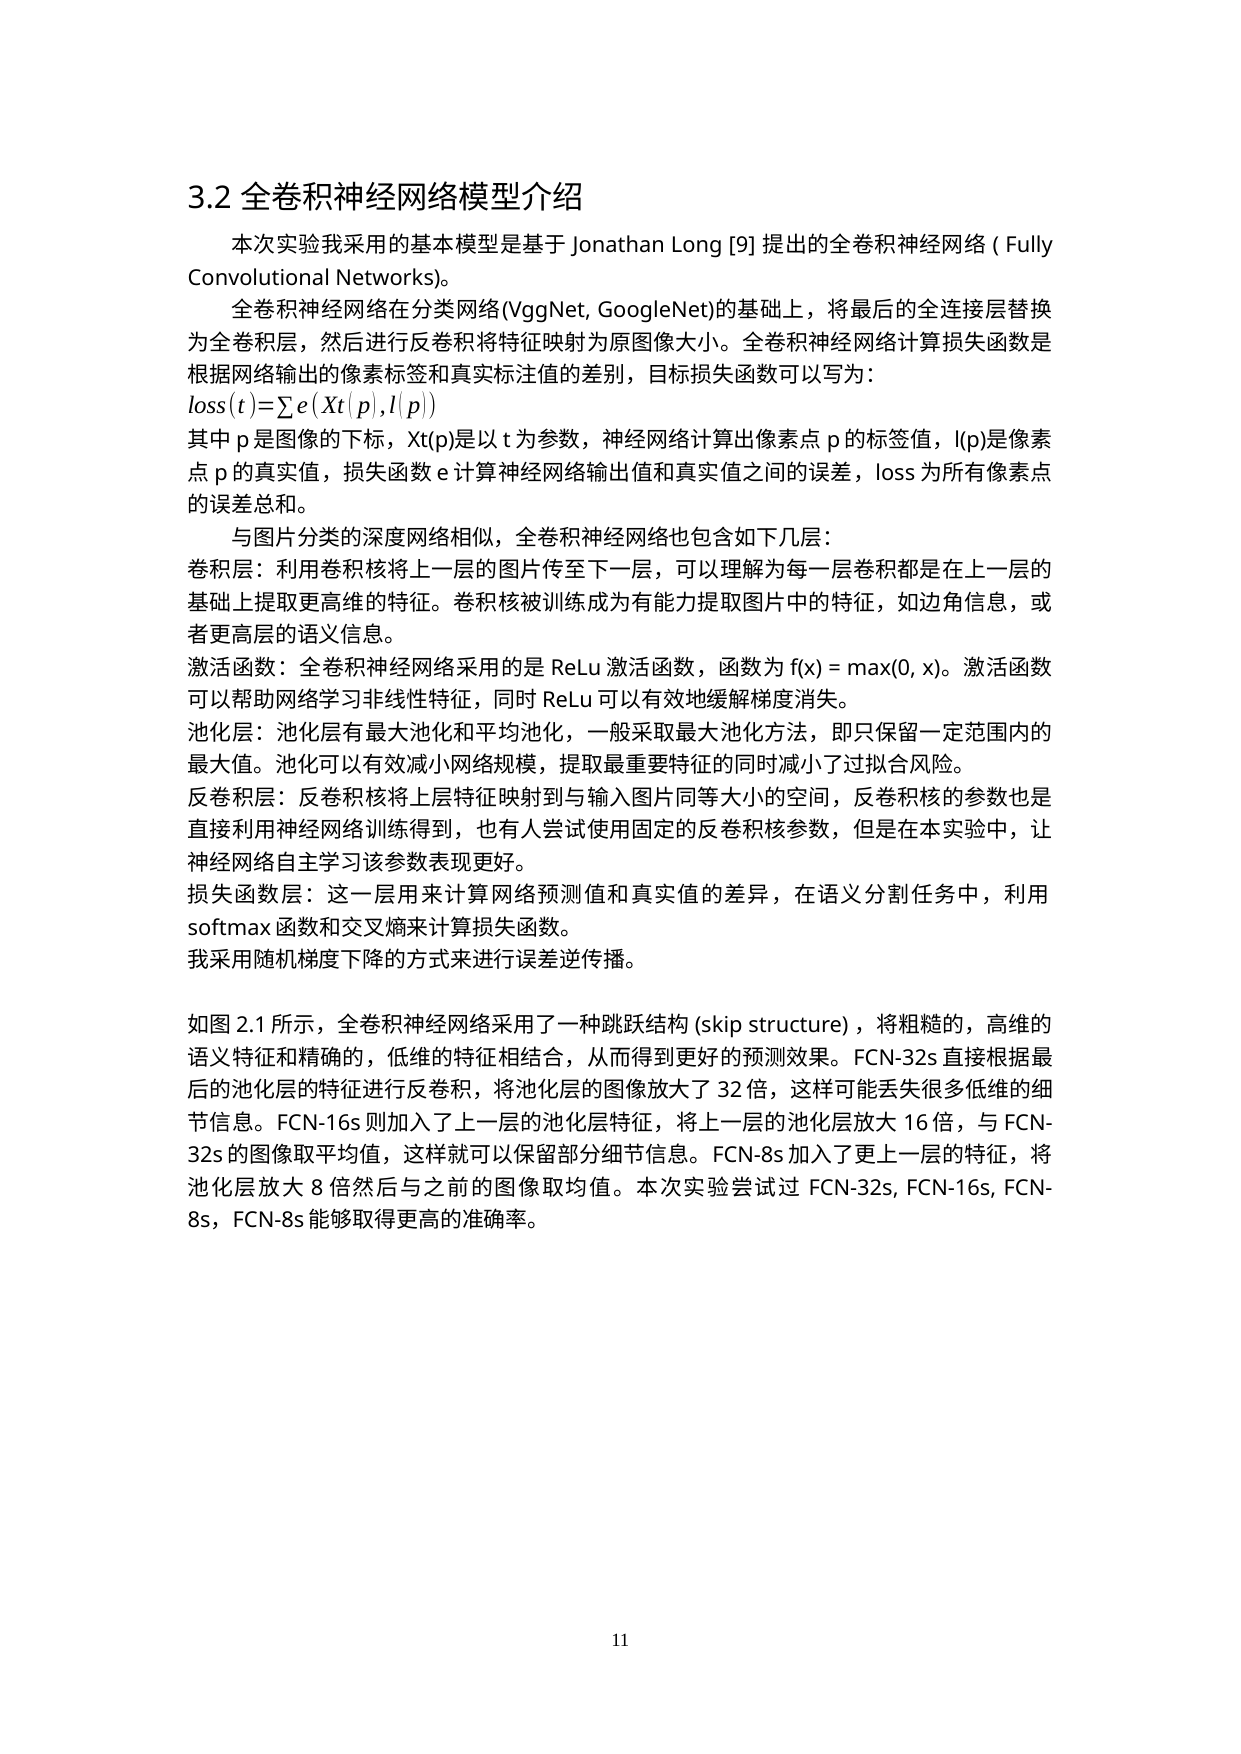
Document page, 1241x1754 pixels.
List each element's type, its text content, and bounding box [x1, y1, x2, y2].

text 3.2 全卷积神经网络模型介绍 [187, 162, 1053, 227]
text 池化层：池化层有最大池化和平均池化，一般采取最大池化方法，即只保留一定范围内的最大值。池化可以有效减小网络规模，提取最重要特征的同时减小了过拟合风险。 [187, 714, 1053, 779]
text 反卷积层：反卷积核将上层特征映射到与输入图片同等大小的空间，反卷积核的参数也是直接利用神经网络训练得到，也有人尝试使用固定的反卷积核参数，但是在本实验中，让神经网络自主学习该参数表现更好。 [187, 779, 1053, 877]
text 如图2.1所示，全卷积神经网络采用了一种跳跃结构 (skip structure) ，将粗糙的，高维的语义特征和精确的，低维的特征相结合，从而得到更好的预测效果。FCN-32s直接根据最后的池化层的特征进行反卷积，将池化层的图像放大了32倍，这样可能丢失很多低维的细节信息。FCN-16s则加入了上一层的池化层特征，将上一层的池化层放大16倍，与FCN-32s的图像取平均值，这样就可以保留部分细节信息。FCN-8s加入了更上一层的特征，将池化层放大8倍然后与之前的图像取均值。本次实验尝试过FCN-32s, FCN-16s, FCN-8s，FCN-8s能够取得更高的准确率。 [187, 1007, 1053, 1234]
text 我采用随机梯度下降的方式来进行误差逆传播。 [187, 942, 1053, 974]
text 与图片分类的深度网络相似，全卷积神经网络也包含如下几层： [187, 519, 1053, 552]
text 本次实验我采用的基本模型是基于Jonathan Long [9] 提出的全卷积神经网络 ( Fully Convolutional Networks)。 [187, 227, 1053, 292]
text 激活函数：全卷积神经网络采用的是ReLu激活函数，函数为f(x) = max(0, x)。激活函数可以帮助网络学习非线性特征，同时ReLu可以有效地缓解梯度消失。 [187, 649, 1053, 714]
text 其中p是图像的下标，Xt(p)是以t为参数，神经网络计算出像素点p的标签值，l(p)是像素点p的真实值，损失函数e计算神经网络输出值和真实值之间的误差，loss为所有像素点的误差总和。 [187, 422, 1053, 519]
text 全卷积神经网络在分类网络(VggNet, GoogleNet)的基础上，将最后的全连接层替换为全卷积层，然后进行反卷积将特征映射为原图像大小。全卷积神经网络计算损失函数是根据网络输出的像素标签和真实标注值的差别，目标损失函数可以写为： [187, 292, 1053, 389]
text 损失函数层：这一层用来计算网络预测值和真实值的差异，在语义分割任务中，利用softmax函数和交叉熵来计算损失函数。 [187, 877, 1053, 942]
text 卷积层：利用卷积核将上一层的图片传至下一层，可以理解为每一层卷积都是在上一层的基础上提取更高维的特征。卷积核被训练成为有能力提取图片中的特征，如边角信息，或者更高层的语义信息。 [187, 552, 1053, 649]
